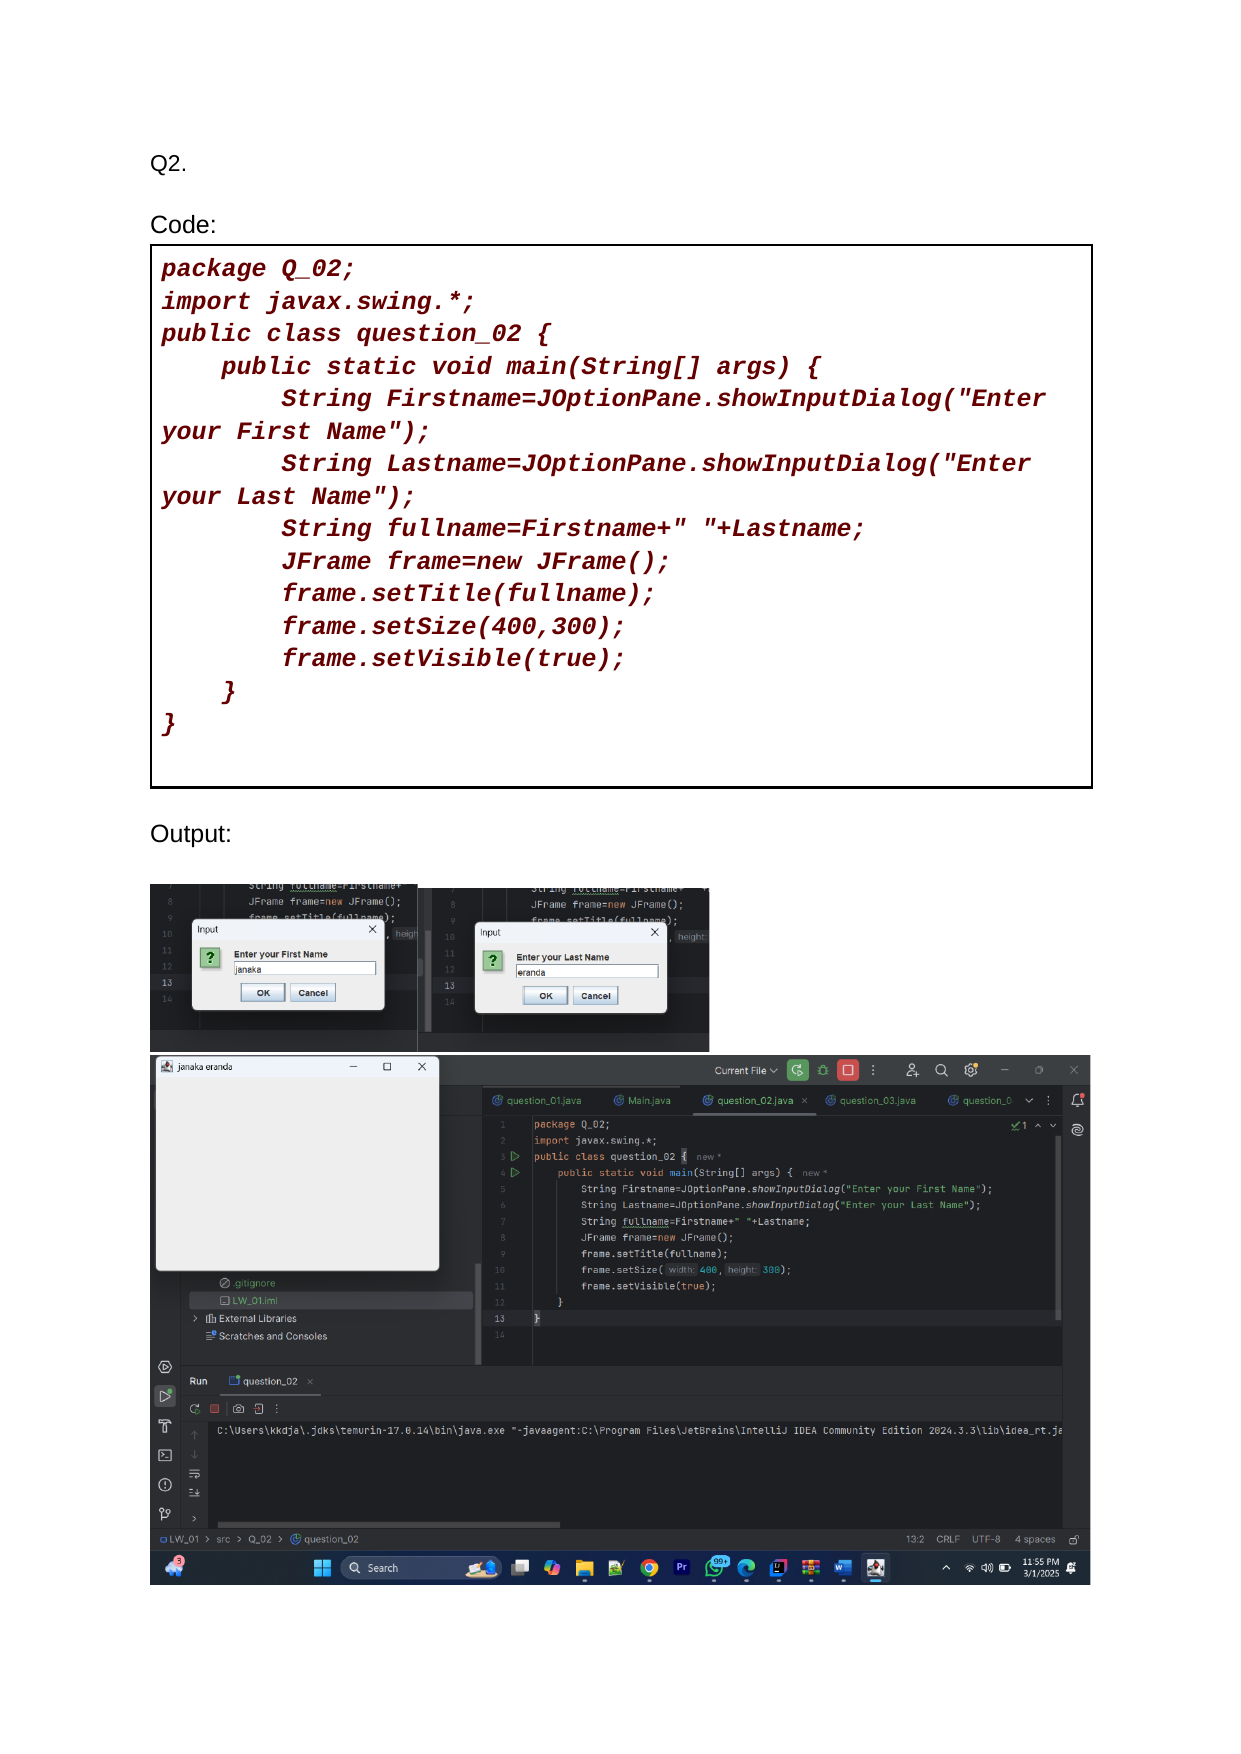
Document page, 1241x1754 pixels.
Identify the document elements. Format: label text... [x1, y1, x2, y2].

table_header package Q_02; import javax.swing.*; public class question_02 { public static void main(String[] args) { String Firstname=JOptionPane.showInputDialog("Enter your First Name"); String Lastname=JOptionPane.showInputDialog("Enter your Last Name"); String fullname=Firstname+" "+Lastname; JFrame frame=new JFrame(); frame.setTitle(fullname); frame.setSize(400,300); frame.setVisible(true); } } [152, 246, 1091, 786]
text Code: [150, 210, 1090, 239]
picture [150, 1055, 1091, 1585]
text Q2. [150, 150, 1090, 176]
text Output: [150, 819, 1090, 847]
picture [150, 884, 710, 1052]
